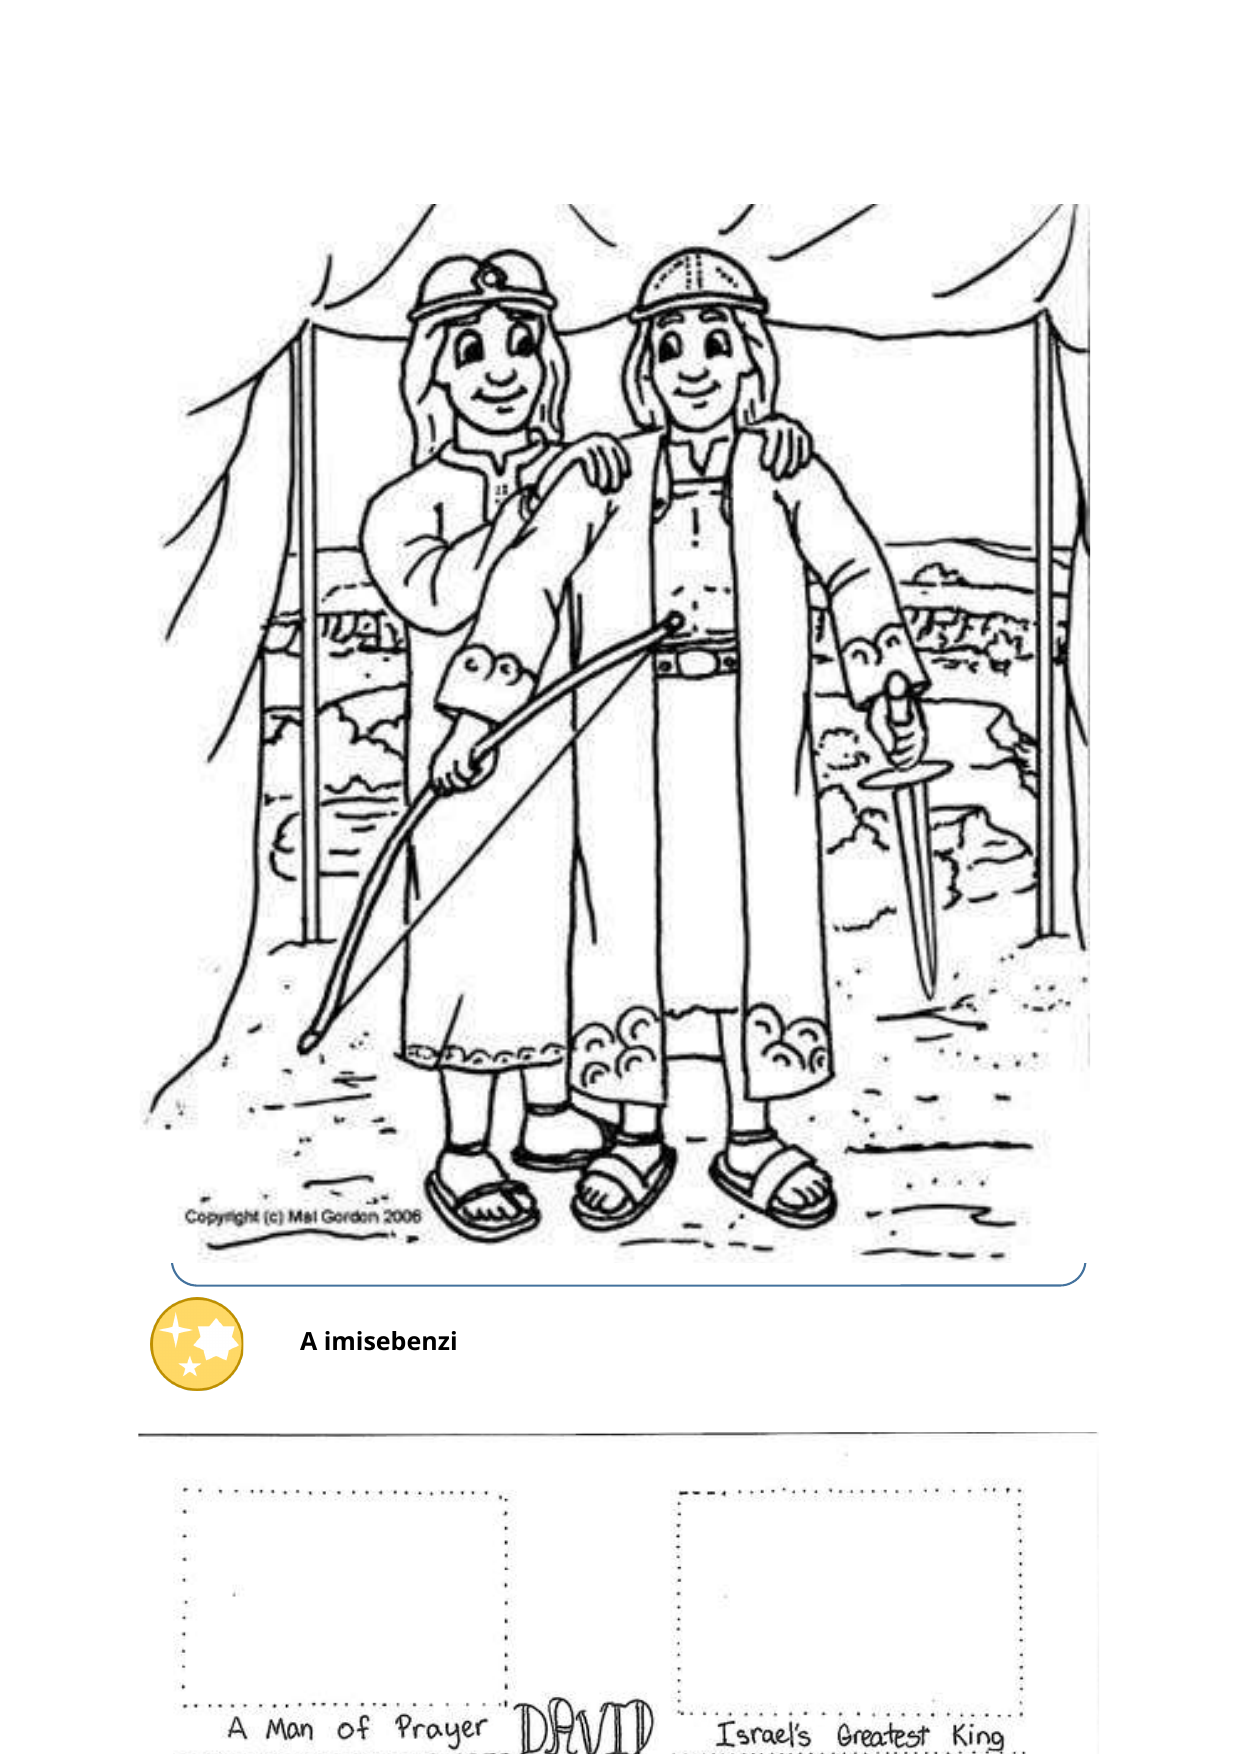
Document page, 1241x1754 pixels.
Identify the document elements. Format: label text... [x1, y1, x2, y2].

picture [139, 204, 1091, 1263]
text A imisebenzi [244, 1323, 1090, 1358]
picture [138, 1432, 1100, 1754]
picture [150, 1297, 244, 1391]
